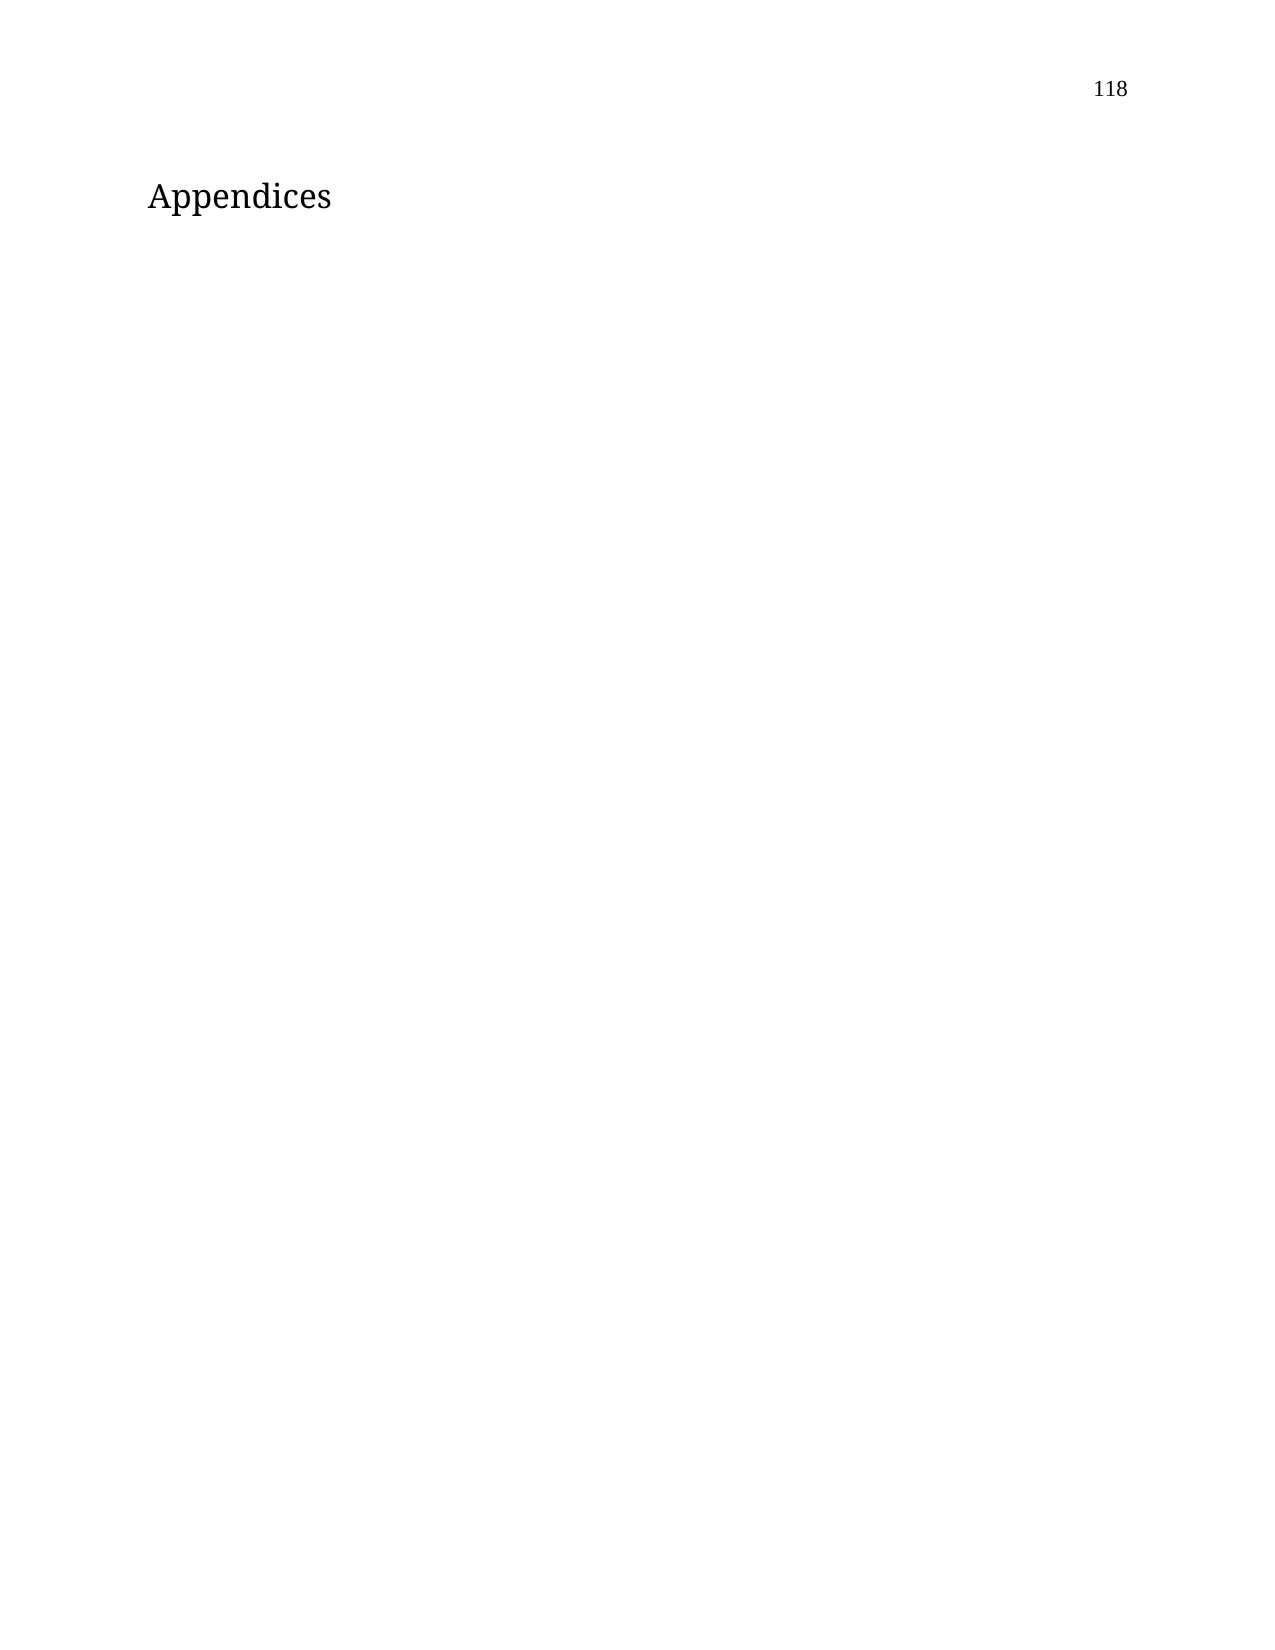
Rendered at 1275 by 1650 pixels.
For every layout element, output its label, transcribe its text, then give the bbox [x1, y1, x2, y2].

subtitle Appendices [148, 173, 1127, 218]
